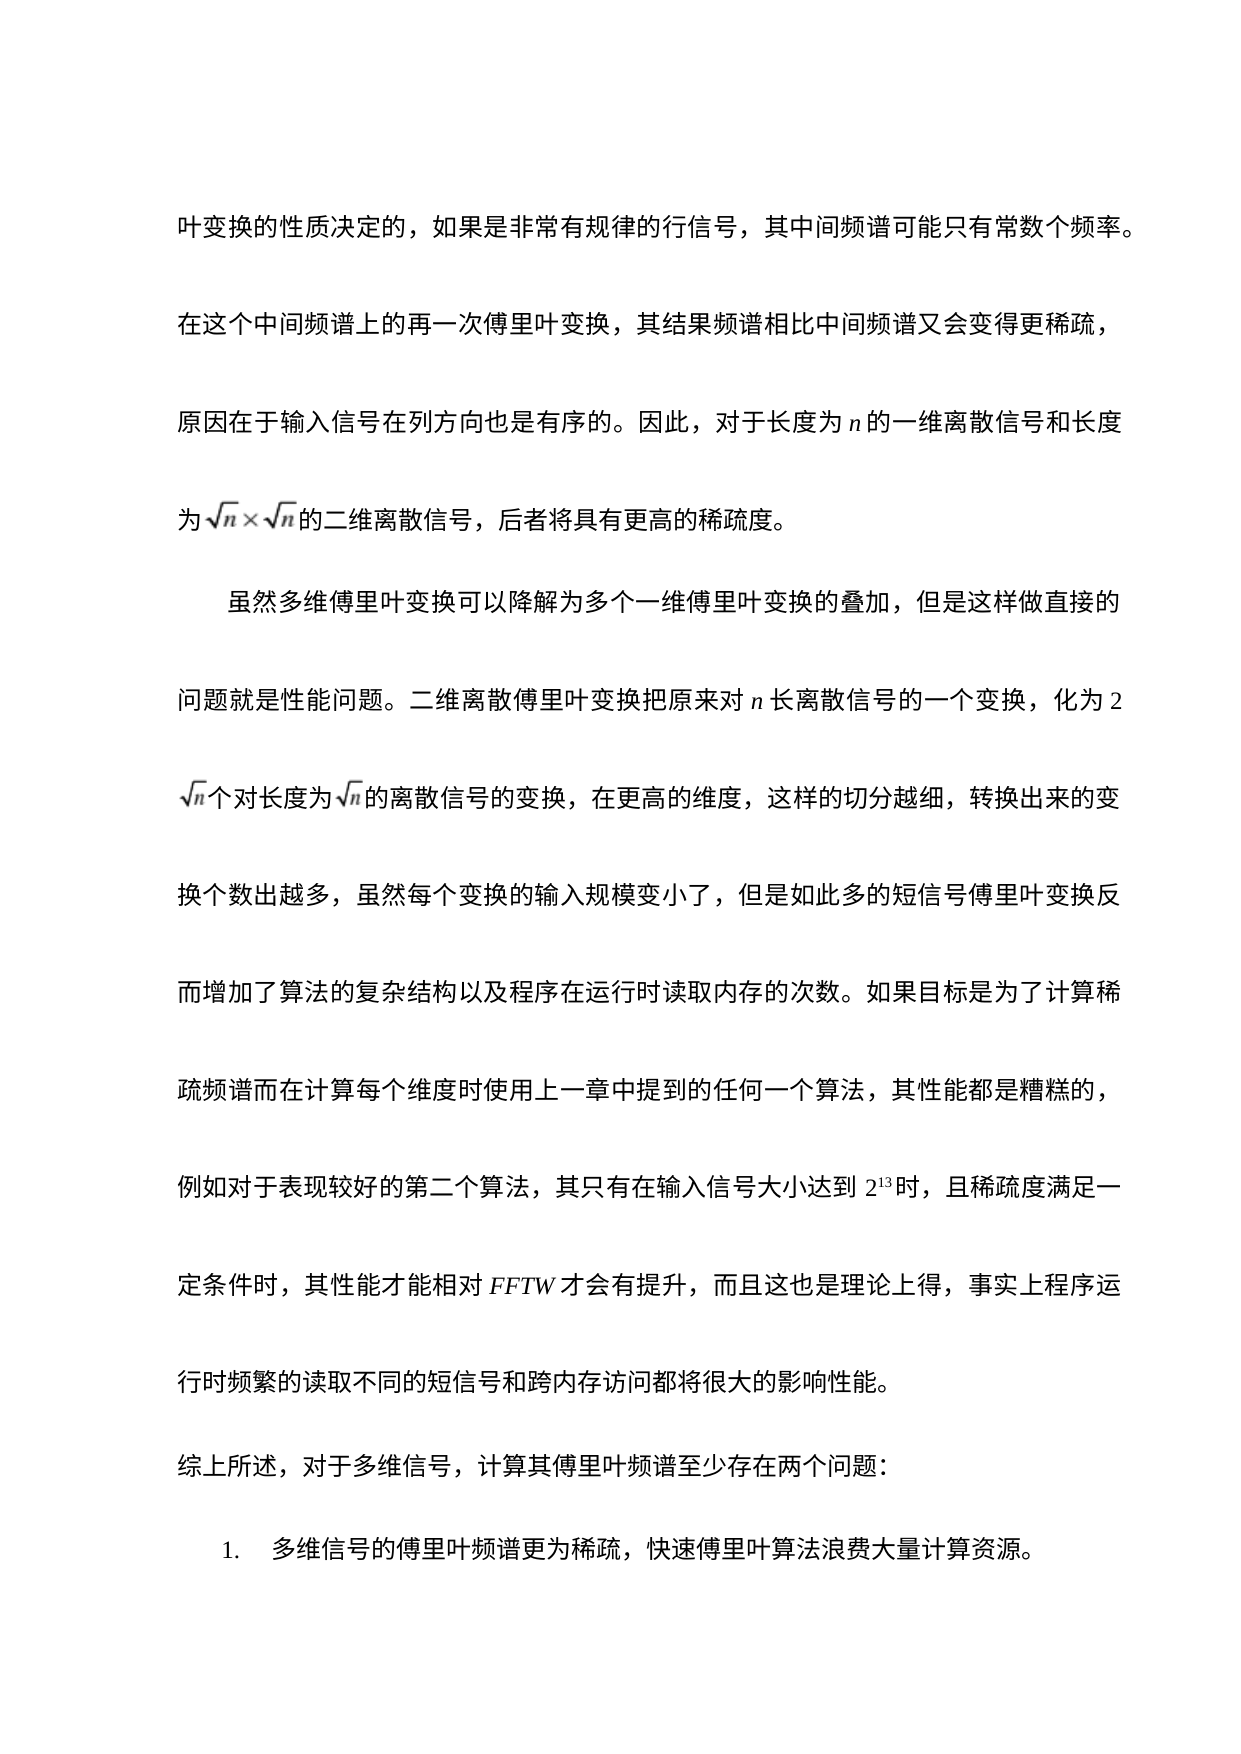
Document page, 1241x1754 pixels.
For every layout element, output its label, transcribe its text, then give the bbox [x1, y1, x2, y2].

text 综上所述，对于多维信号，计算其傅里叶频谱至少存在两个问题： [177, 1432, 1122, 1497]
text 虽然多维傅里叶变换可以降解为多个一维傅里叶变换的叠加，但是这样做直接的问题就是性能问题。二维离散傅里叶变换把原来对n长离散信号的一个变换，化为2个对长度为的离散信号的变换，在更高的维度，这样的切分越细，转换出来的变换个数出越多，虽然每个变换的输入规模变小了，但是如此多的短信号傅里叶变换反而增加了算法的复杂结构以及程序在运行时读取内存的次数。如果目标是为了计算稀疏频谱而在计算每个维度时使用上一章中提到的任何一个算法，其性能都是糟糕的，例如对于表现较好的第二个算法，其只有在输入信号大小达到213时，且稀疏度满足一定条件时，其性能才能相对FFTW才会有提升，而且这也是理论上得，事实上程序运行时频繁的读取不同的短信号和跨内存访问都将很大的影响性能。 [177, 568, 1122, 1413]
list 多维信号的傅里叶频谱更为稀疏，快速傅里叶算法浪费大量计算资源。 [221, 1515, 1122, 1580]
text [177, 193, 1122, 550]
